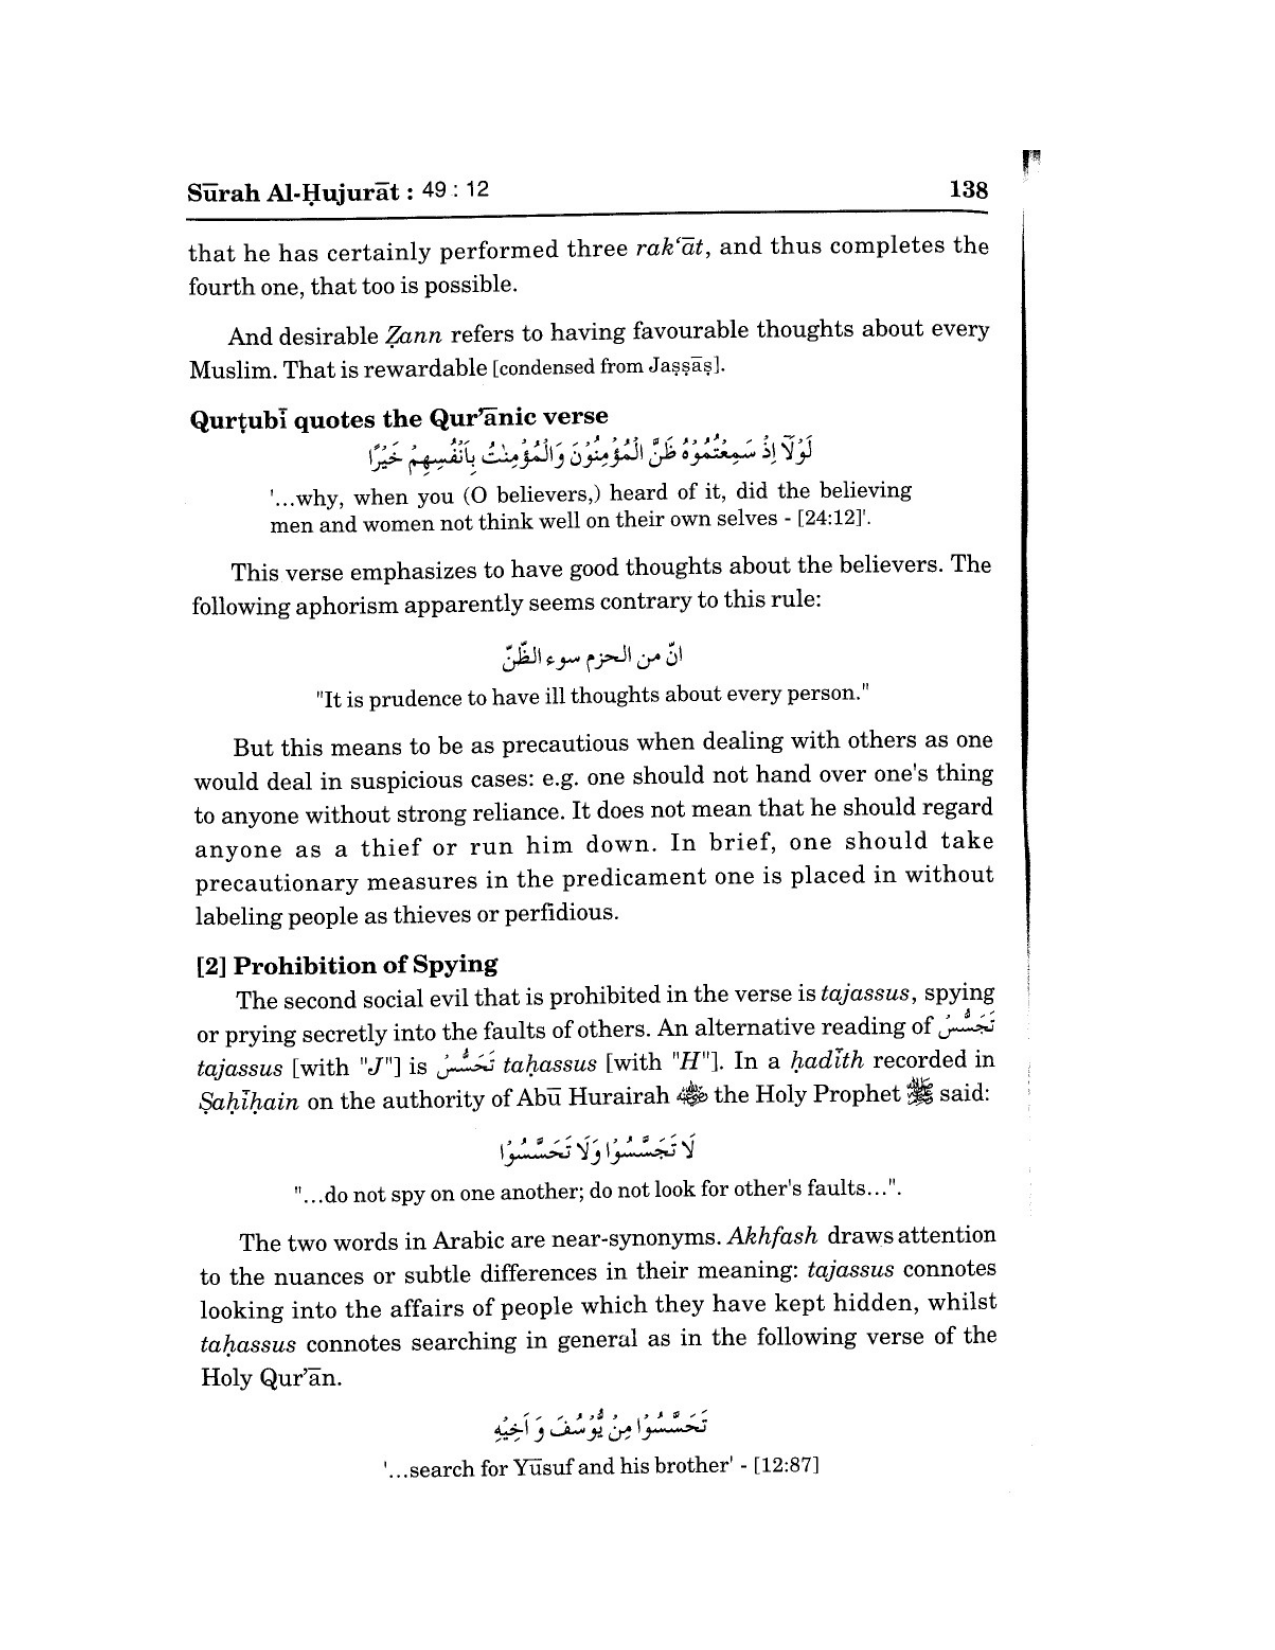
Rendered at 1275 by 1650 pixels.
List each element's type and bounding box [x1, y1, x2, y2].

picture [150, 150, 1041, 1500]
